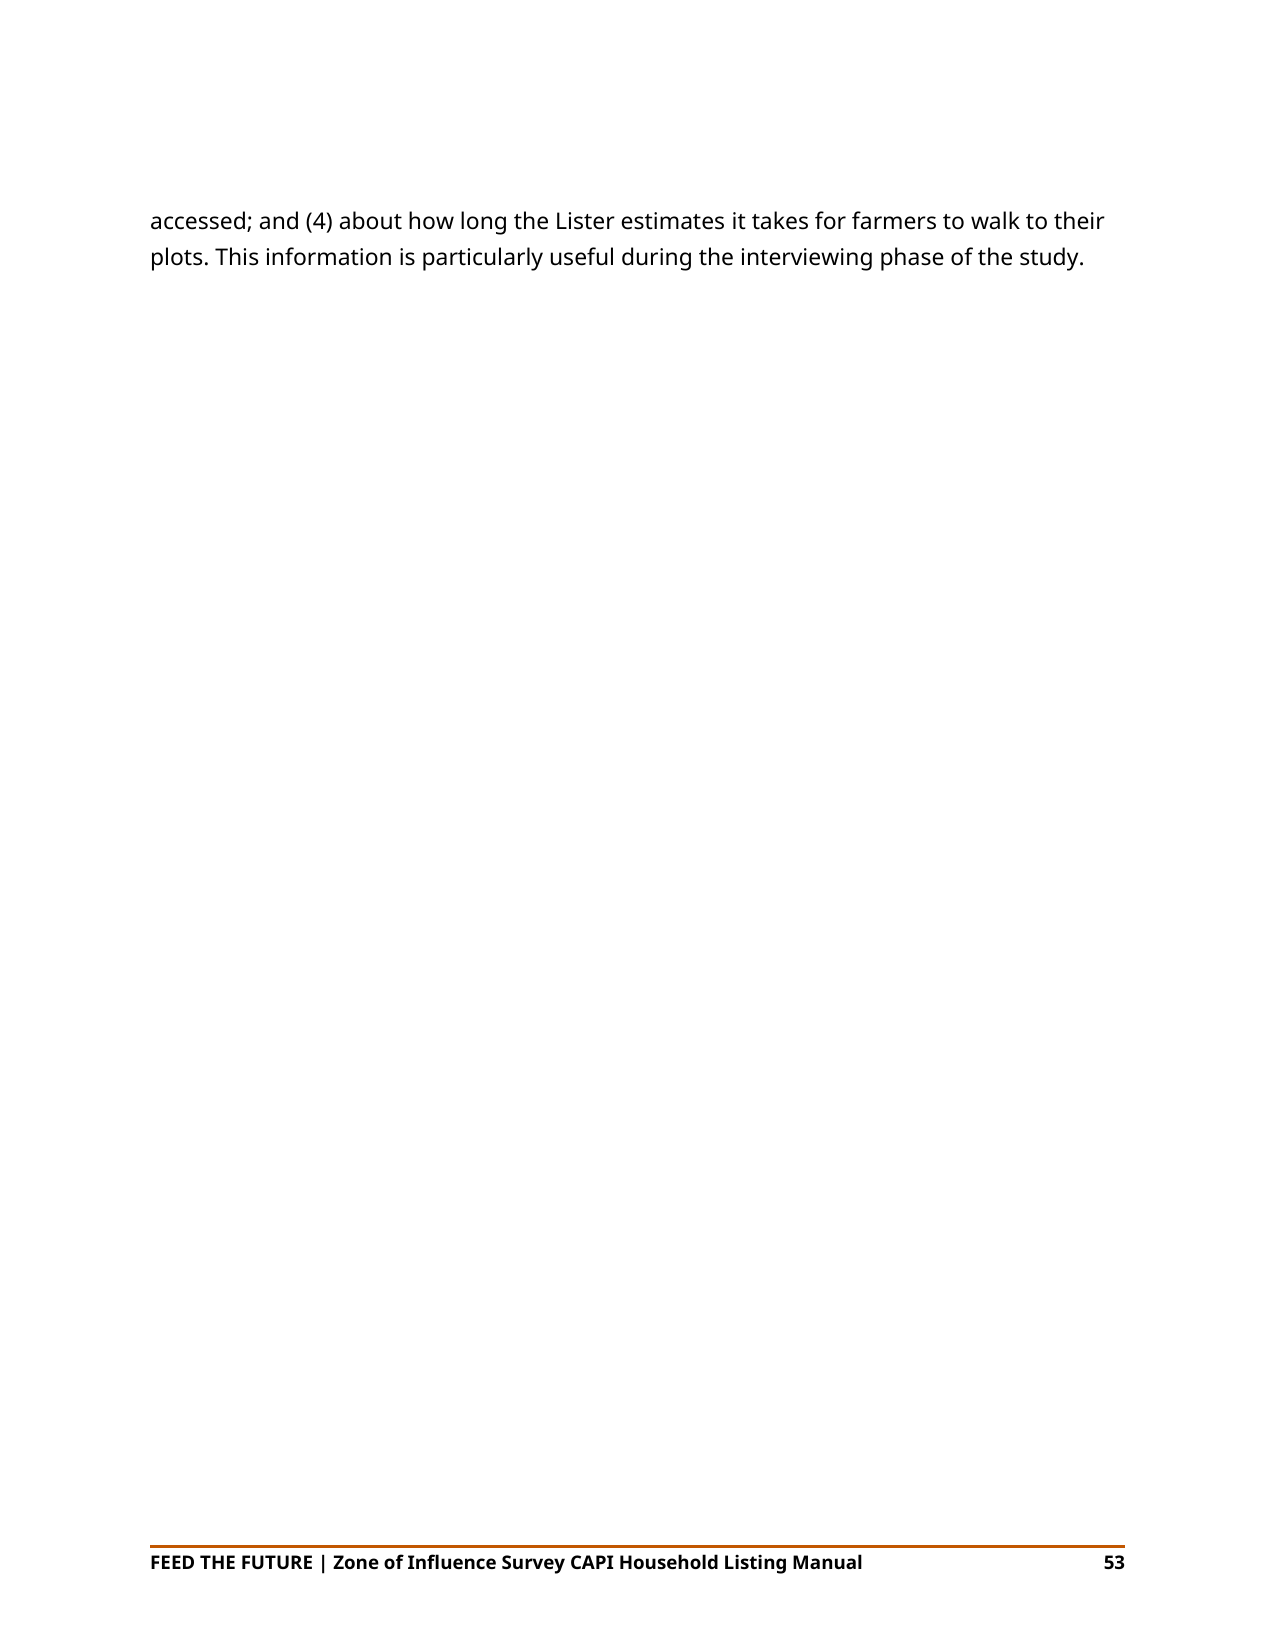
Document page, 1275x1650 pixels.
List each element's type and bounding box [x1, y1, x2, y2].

text [150, 205, 1125, 272]
